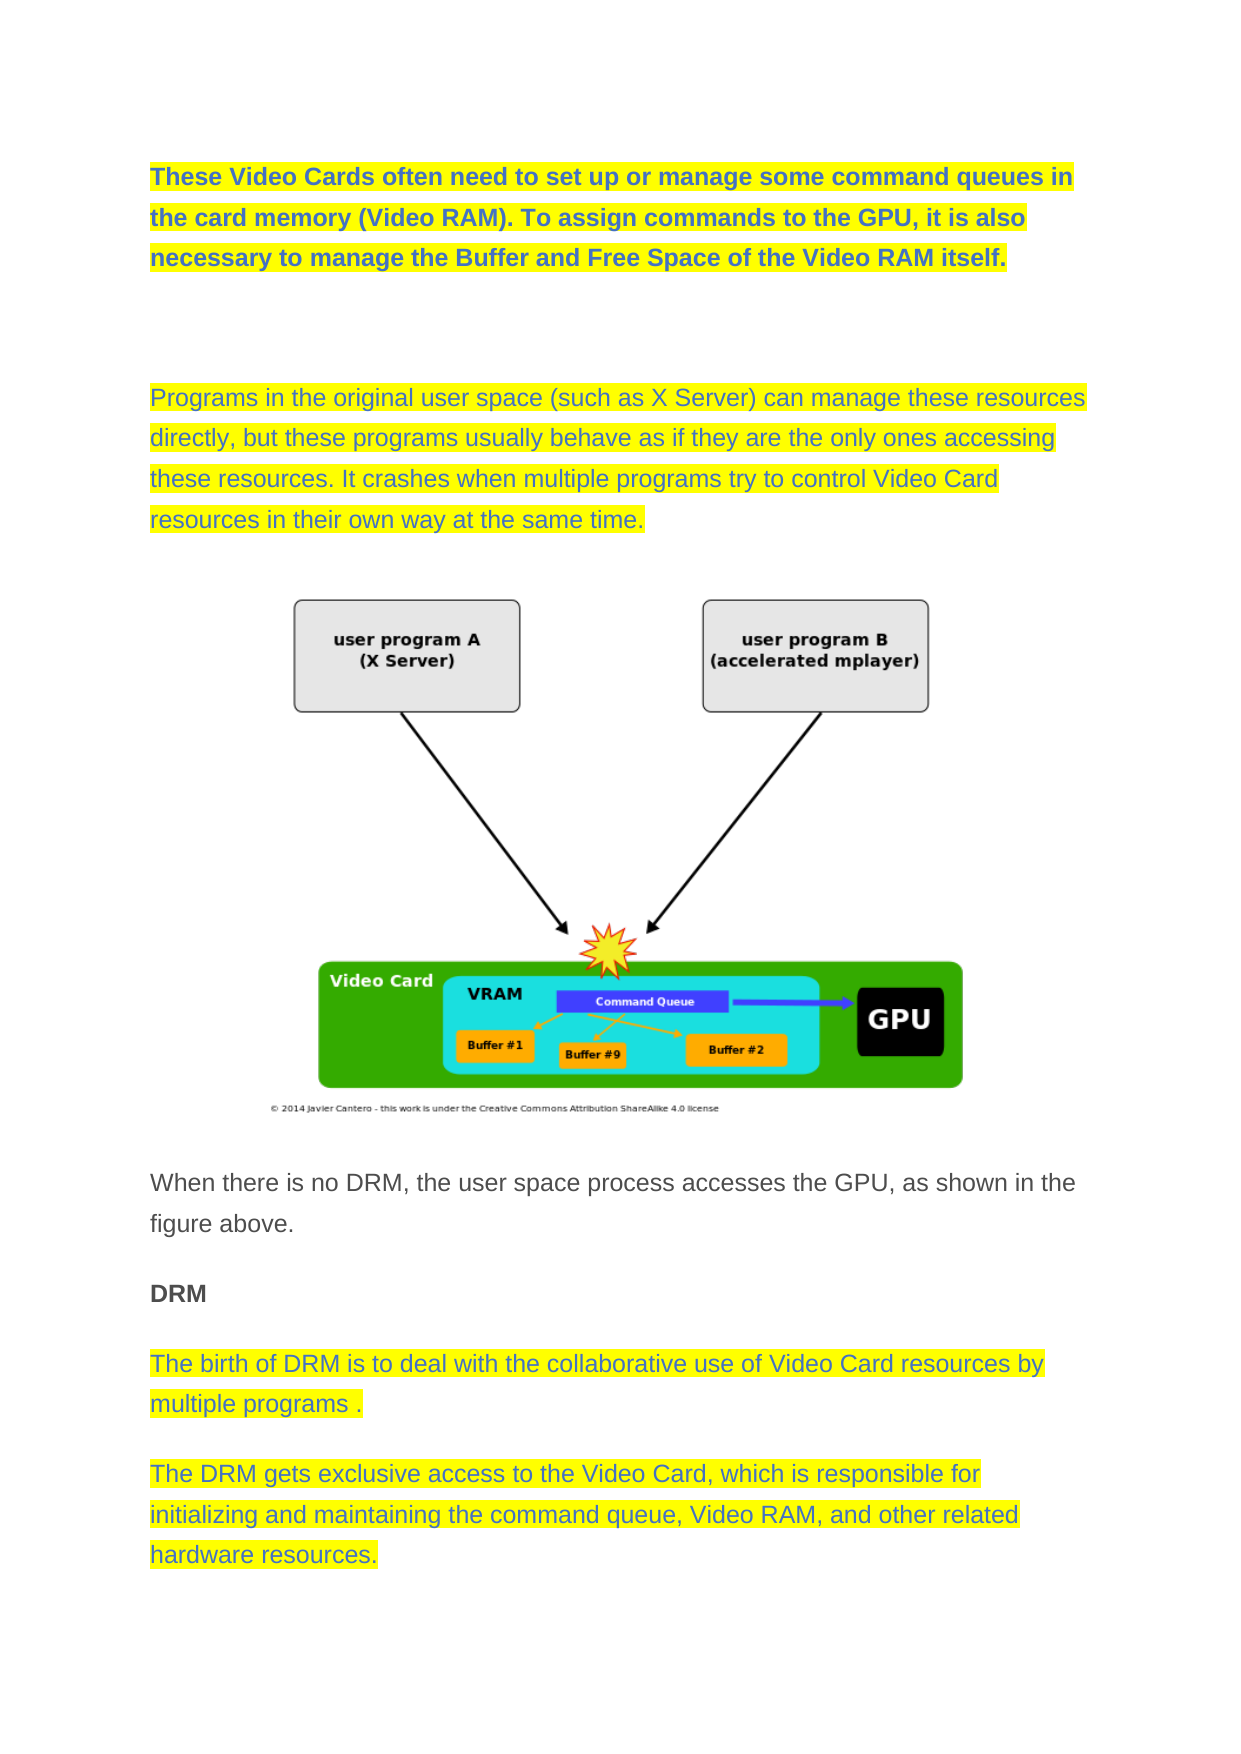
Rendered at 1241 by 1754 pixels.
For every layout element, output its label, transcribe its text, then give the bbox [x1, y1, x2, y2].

picture [150, 562, 1091, 1128]
text The birth of DRM is to deal with the collaborative use of Video Card resources by multiple programs . [150, 1337, 1090, 1418]
text Programs in the original user space (such as X Server) can manage these resources directly, but these programs usually behave as if they are the only ones accessing these resources. It crashes when multiple programs try to control Video Card resources in their own way at the same time. [150, 371, 1090, 533]
text The DRM gets exclusive access to the Video Card, which is responsible for initializing and maintaining the command queue, Video RAM, and other related hardware resources. [150, 1447, 1090, 1569]
text These Video Cards often need to set up or manage some command queues in the card memory (Video RAM). To assign commands to the GPU, it is also necessary to manage the Buffer and Free Space of the Video RAM itself. [150, 150, 1090, 272]
text DRM [150, 1267, 1090, 1308]
text When there is no DRM, the user space process accesses the GPU, as shown in the figure above. [150, 1157, 1090, 1238]
